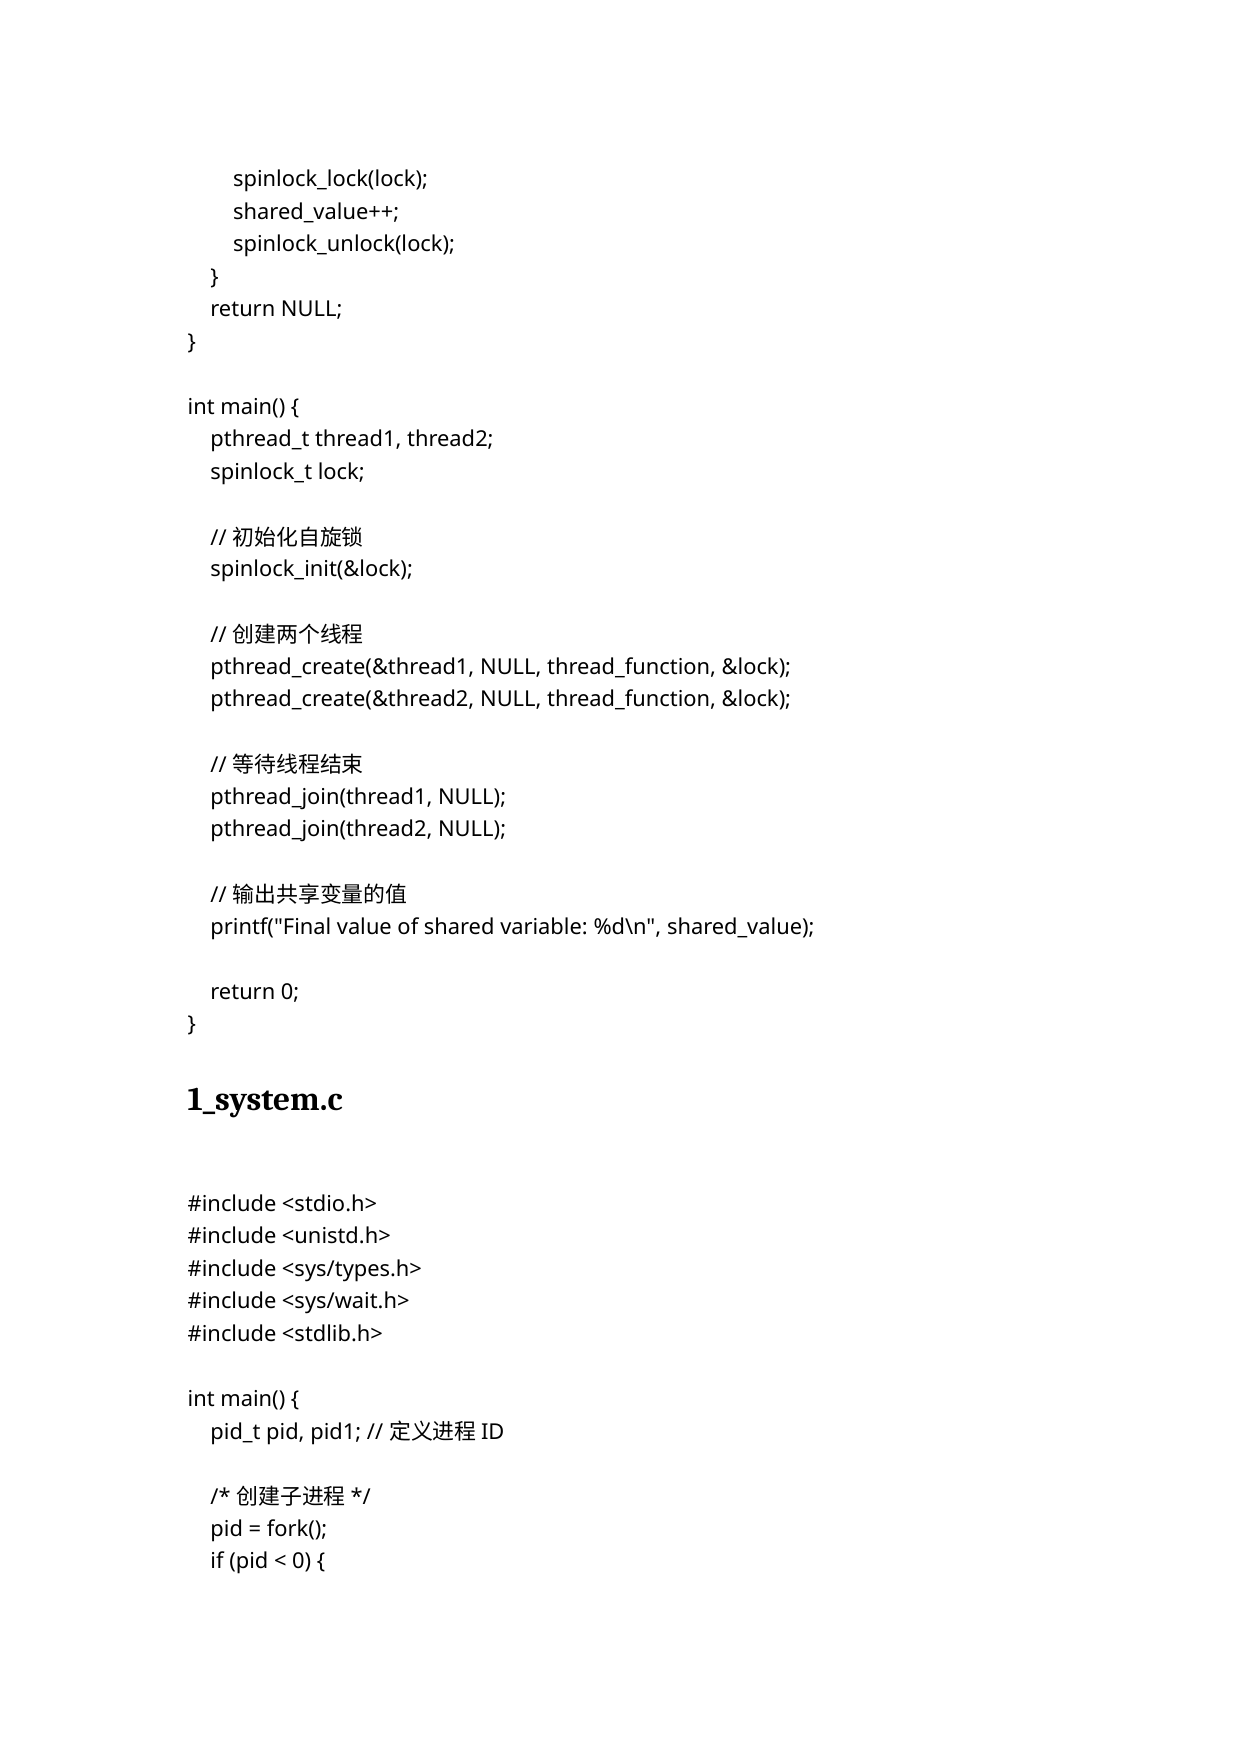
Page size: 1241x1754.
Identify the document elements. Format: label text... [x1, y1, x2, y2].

text int main() { [187, 389, 1053, 422]
text pthread_create(&thread1, NULL, thread_function, &lock); [187, 649, 1053, 682]
text shared_value++; [187, 194, 1053, 227]
text return NULL; [187, 292, 1053, 324]
text #include <sys/wait.h> [187, 1284, 1053, 1317]
text } [187, 1007, 1053, 1039]
text /* 创建子进程 */ [187, 1479, 1053, 1512]
text spinlock_t lock; [187, 454, 1053, 487]
text pthread_join(thread2, NULL); [187, 812, 1053, 844]
text // 初始化自旋锁 [187, 519, 1053, 552]
subtitle 1_system.c [187, 1067, 1053, 1132]
text // 输出共享变量的值 [187, 877, 1053, 909]
text pthread_join(thread1, NULL); [187, 779, 1053, 812]
text } [187, 324, 1053, 357]
text printf("Final value of shared variable: %d\n", shared_value); [187, 909, 1053, 942]
text spinlock_unlock(lock); [187, 227, 1053, 259]
text #include <stdlib.h> [187, 1317, 1053, 1349]
text // 创建两个线程 [187, 617, 1053, 649]
text #include <unistd.h> [187, 1219, 1053, 1252]
text } [187, 259, 1053, 292]
text pid_t pid, pid1; // 定义进程ID [187, 1414, 1053, 1447]
text spinlock_init(&lock); [187, 552, 1053, 584]
text pthread_t thread1, thread2; [187, 422, 1053, 454]
text #include <stdio.h> [187, 1187, 1053, 1219]
text pid = fork(); [187, 1512, 1053, 1544]
text #include <sys/types.h> [187, 1252, 1053, 1284]
text // 等待线程结束 [187, 747, 1053, 779]
text spinlock_lock(lock); [187, 162, 1053, 194]
text int main() { [187, 1382, 1053, 1414]
text if (pid < 0) { [187, 1544, 1053, 1577]
text pthread_create(&thread2, NULL, thread_function, &lock); [187, 682, 1053, 714]
text return 0; [187, 974, 1053, 1007]
